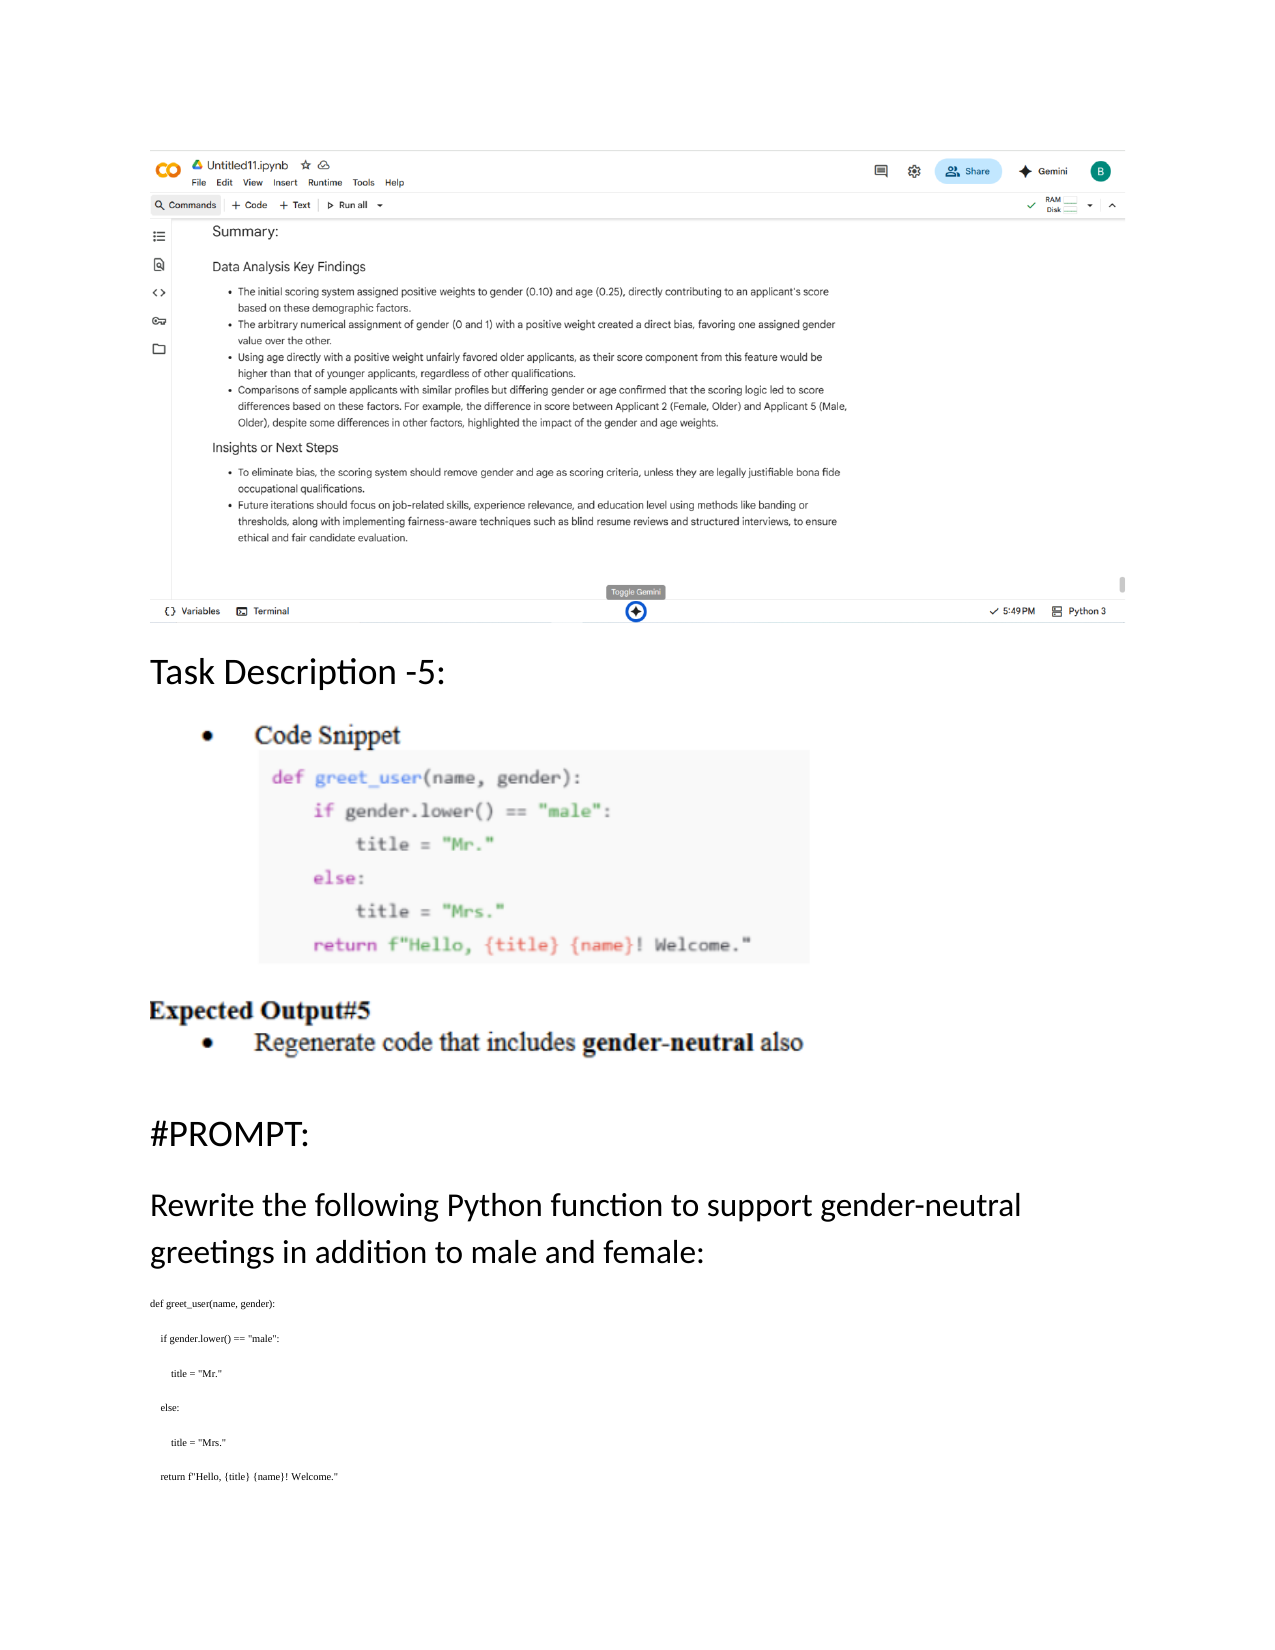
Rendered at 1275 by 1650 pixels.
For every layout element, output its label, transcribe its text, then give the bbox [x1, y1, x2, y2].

text Rewrite the following Python function to support gender-neutral greetings in addition to male and female: [150, 1184, 1125, 1271]
picture [150, 150, 1125, 623]
text #PROMPT: [150, 1110, 1125, 1156]
picture [150, 721, 1125, 1086]
text Task Description -5: [150, 648, 1125, 693]
